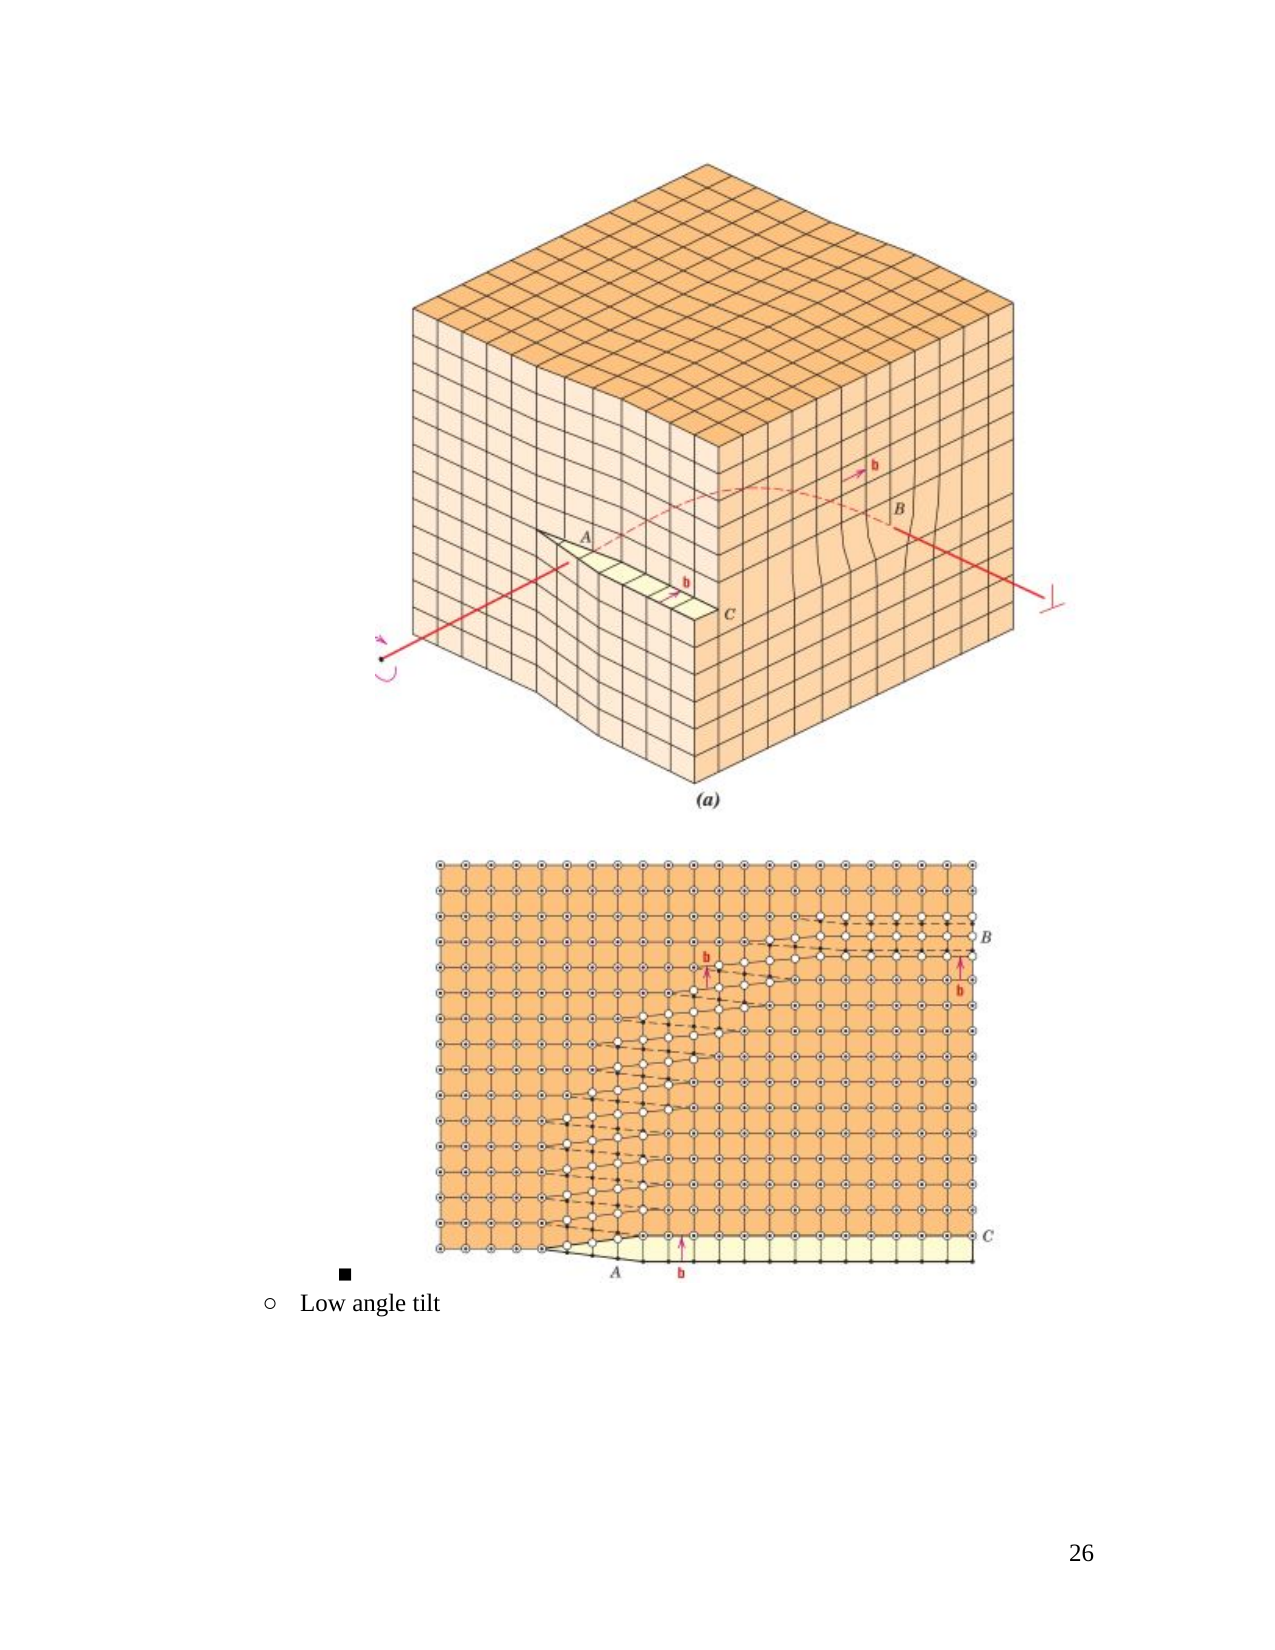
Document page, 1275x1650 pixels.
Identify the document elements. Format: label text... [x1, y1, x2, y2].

list Low angle tilt [262, 1288, 1094, 1317]
picture [375, 150, 1077, 1283]
